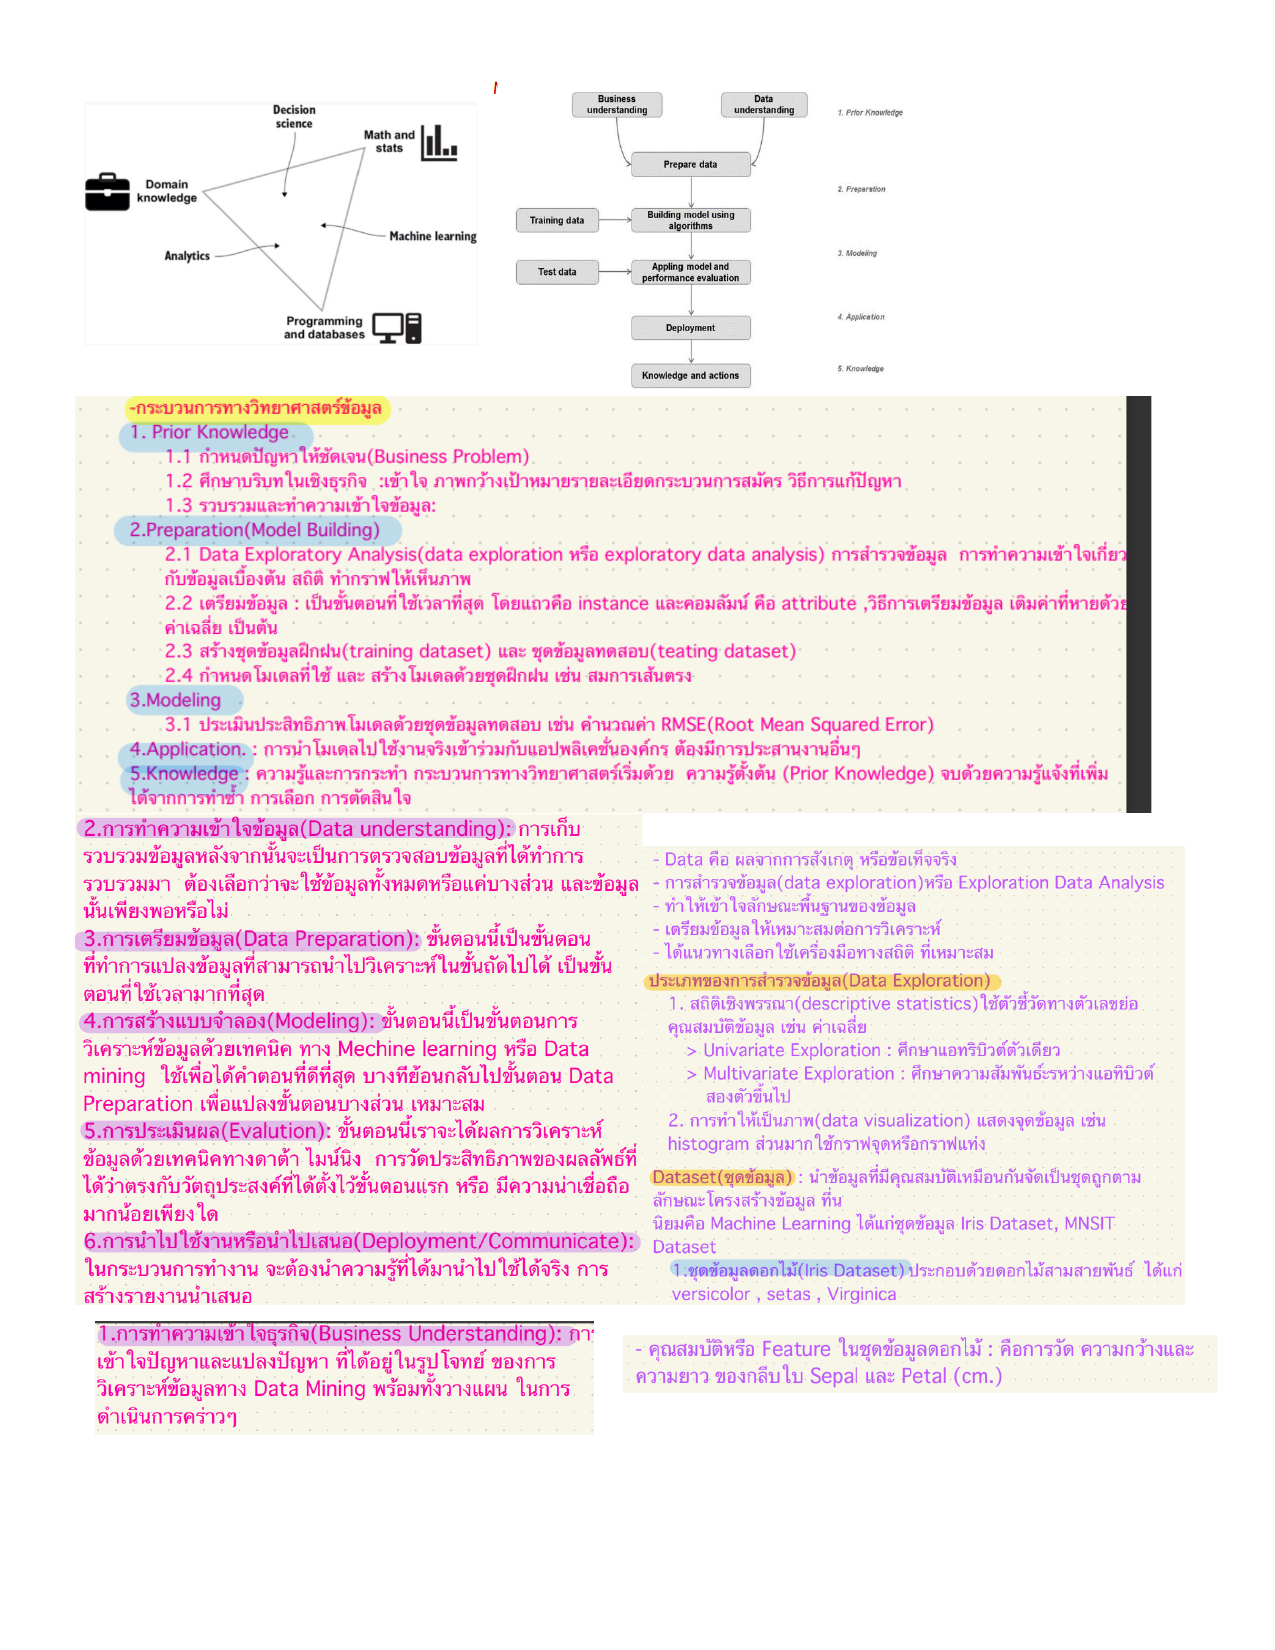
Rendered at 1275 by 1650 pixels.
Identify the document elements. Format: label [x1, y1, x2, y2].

picture [75, 75, 914, 394]
